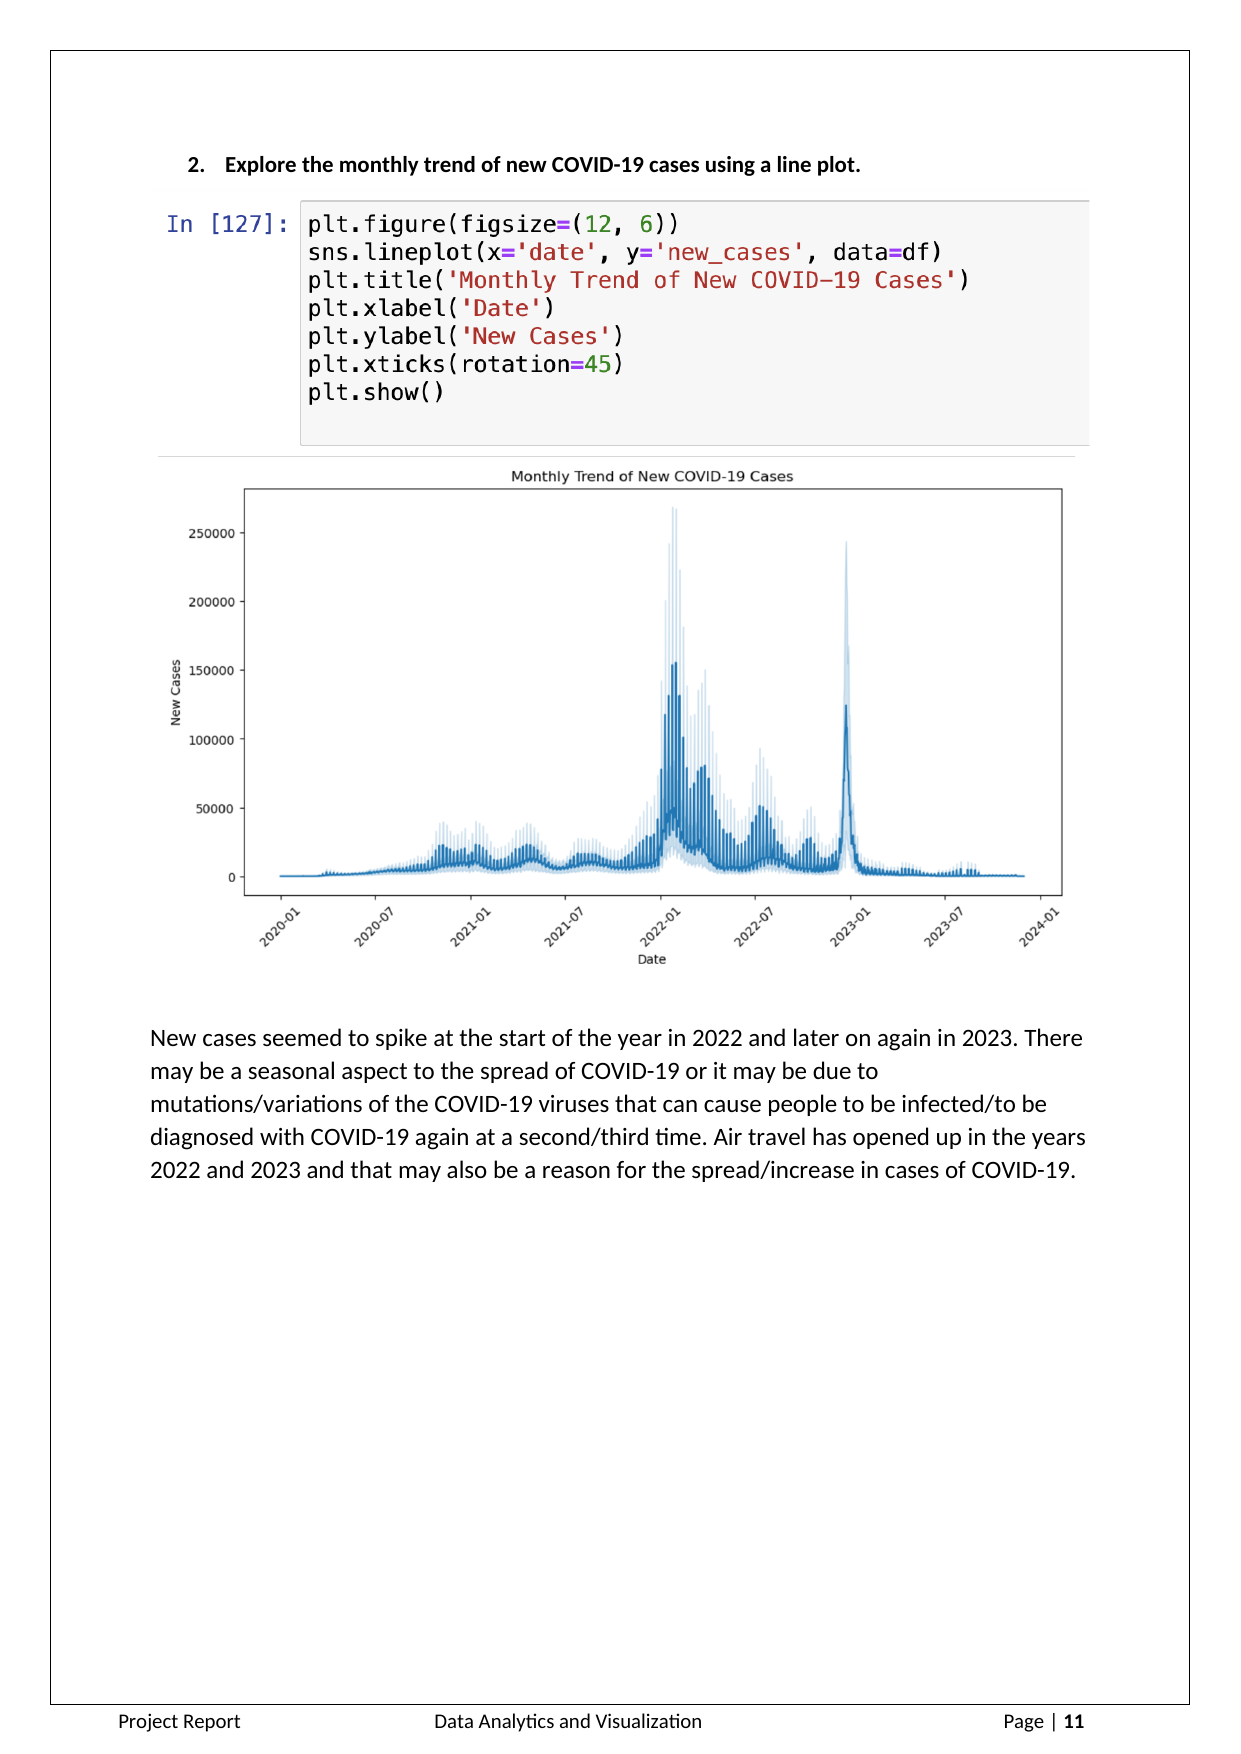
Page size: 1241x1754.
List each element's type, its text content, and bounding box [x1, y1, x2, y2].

text New cases seemed to spike at the start of the year in 2022 and later on again in 2023. There may be a seasonal aspect to the spread of COVID-19 or it may be due to mutations/variations of the COVID-19 viruses that can cause people to be infected/to be diagnosed with COVID-19 again at a second/third time. Air travel has opened up in the years 2022 and 2023 and that may also be a reason for the spread/increase in cases of COVID-19. [150, 1022, 1090, 1184]
picture [150, 188, 1090, 455]
list Explore the monthly trend of new COVID-19 cases using a line plot. [187, 150, 1090, 178]
picture [150, 456, 1090, 974]
